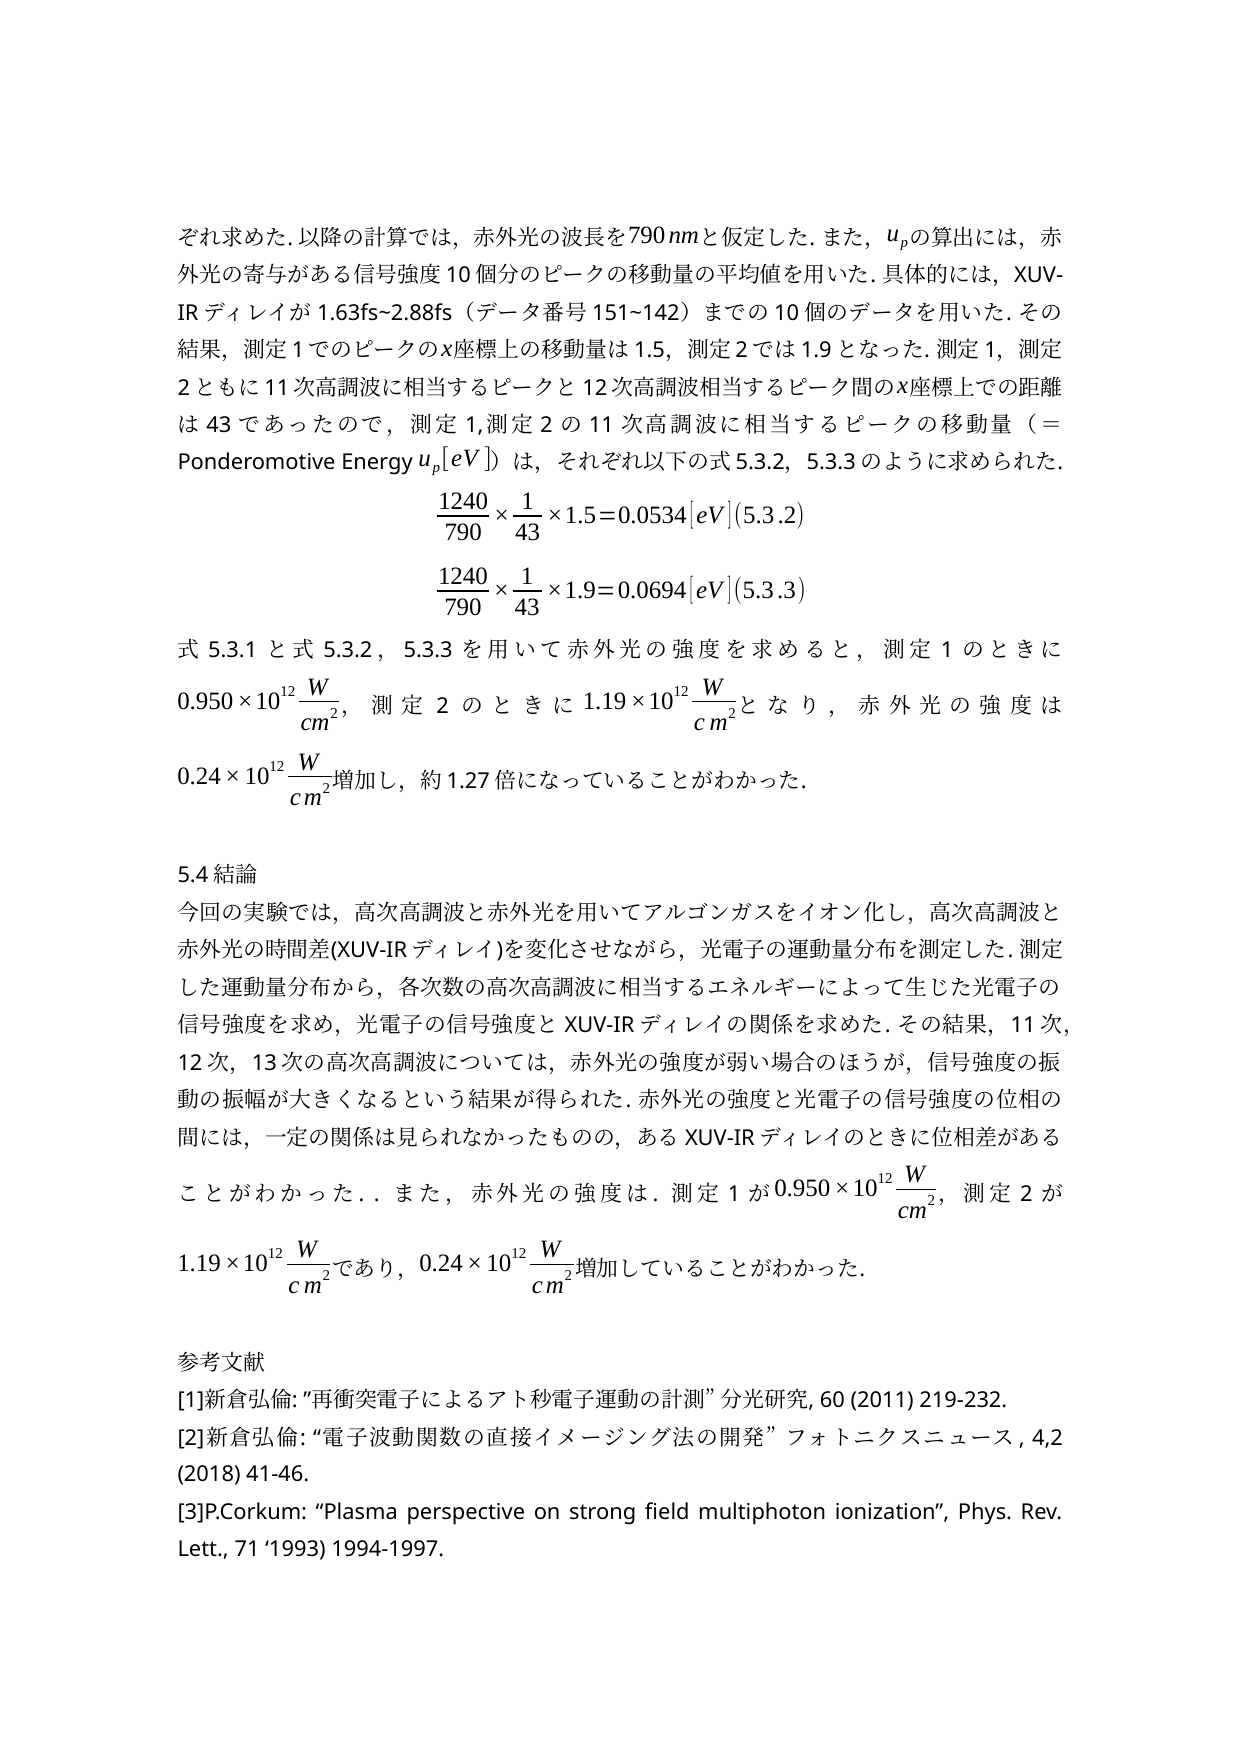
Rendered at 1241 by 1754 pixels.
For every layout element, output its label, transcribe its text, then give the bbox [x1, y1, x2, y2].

text 式5.3.1と式5.3.2，5.3.3を用いて赤外光の強度を求めると，測定1のときに，測定2のときにとなり，赤外光の強度は増加し，約1.27倍になっていることがわかった. [177, 629, 1063, 817]
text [177, 217, 1063, 479]
text 5.4 結論 [177, 854, 1063, 892]
text [2]新倉弘倫: “電子波動関数の直接イメージング法の開発” フォトニクスニュース, 4,2 (2018) 41-46. [177, 1417, 1063, 1492]
text [1]新倉弘倫: ”再衝突電子によるアト秒電子運動の計測” 分光研究, 60 (2011) 219-232. [177, 1379, 1063, 1417]
text 参考文献 [177, 1342, 1063, 1379]
text [3]P.Corkum: “Plasma perspective on strong field multiphoton ionization”, Phys. Rev. Lett., 71 ‘1993) 1994-1997. [177, 1492, 1063, 1567]
text 今回の実験では，高次高調波と赤外光を用いてアルゴンガスをイオン化し，高次高調波と赤外光の時間差(XUV-IRディレイ)を変化させながら，光電子の運動量分布を測定した. 測定した運動量分布から，各次数の高次高調波に相当するエネルギーによって生じた光電子の信号強度を求め，光電子の信号強度とXUV-IRディレイの関係を求めた. その結果，11次，12次，13次の高次高調波については，赤外光の強度が弱い場合のほうが，信号強度の振動の振幅が大きくなるという結果が得られた. 赤外光の強度と光電子の信号強度の位相の間には，一定の関係は見られなかったものの，あるXUV-IRディレイのときに位相差があることがわかった. . また，赤外光の強度は. 測定1が，測定2がであり，増加していることがわかった. [177, 892, 1063, 1304]
